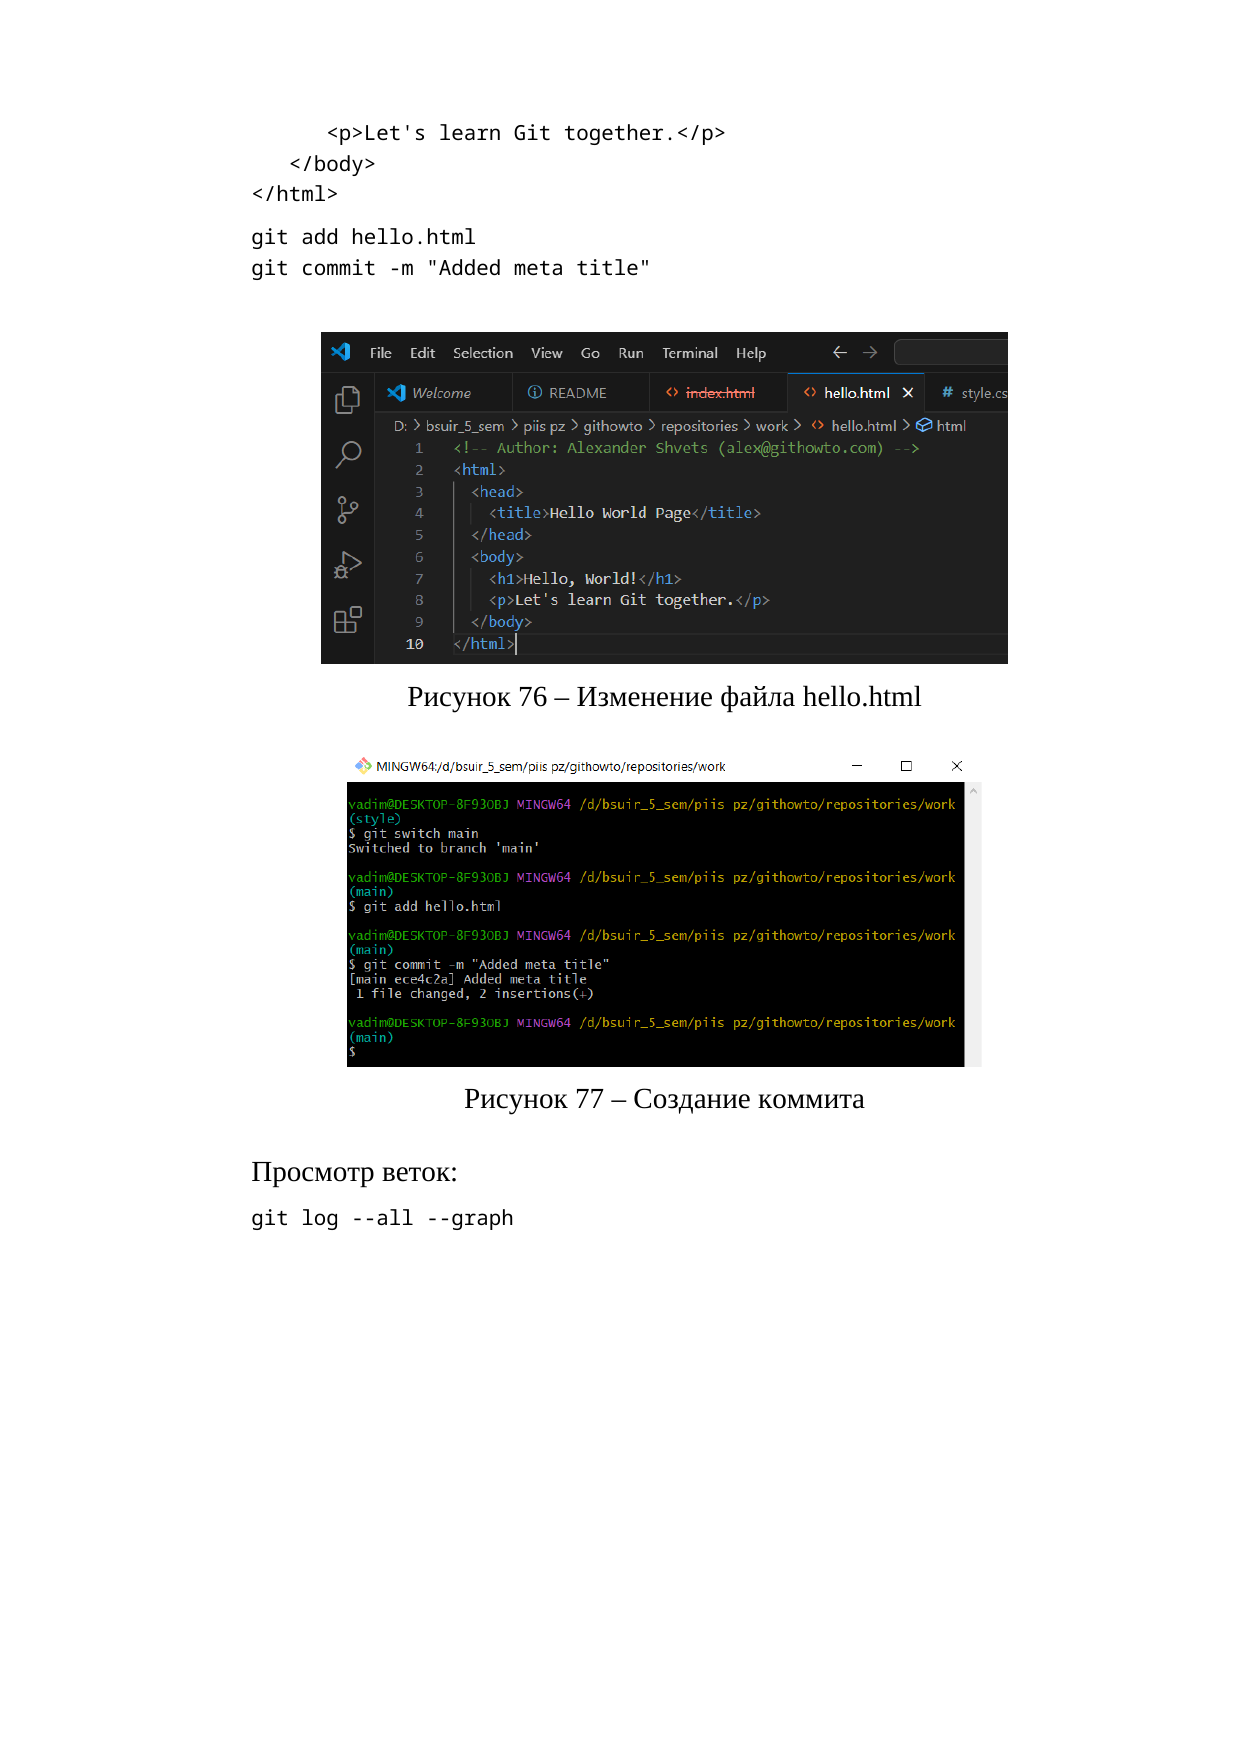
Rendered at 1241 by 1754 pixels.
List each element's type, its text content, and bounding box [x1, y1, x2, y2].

text <p>Let's learn Git together.</p> [177, 118, 1152, 147]
text </html> [177, 179, 1152, 208]
picture [321, 332, 1008, 664]
text Просмотр веток: [177, 1154, 1152, 1187]
text </body> [177, 149, 1152, 177]
text git commit -m "Added meta title" [177, 253, 1152, 282]
text Рисунок 76 – Изменение файла hello.html [177, 679, 1152, 713]
text git add hello.html [177, 222, 1152, 251]
text Рисунок 77 – Создание коммита [177, 1082, 1152, 1115]
picture [347, 751, 982, 1067]
text git log --all --graph [177, 1203, 1152, 1231]
